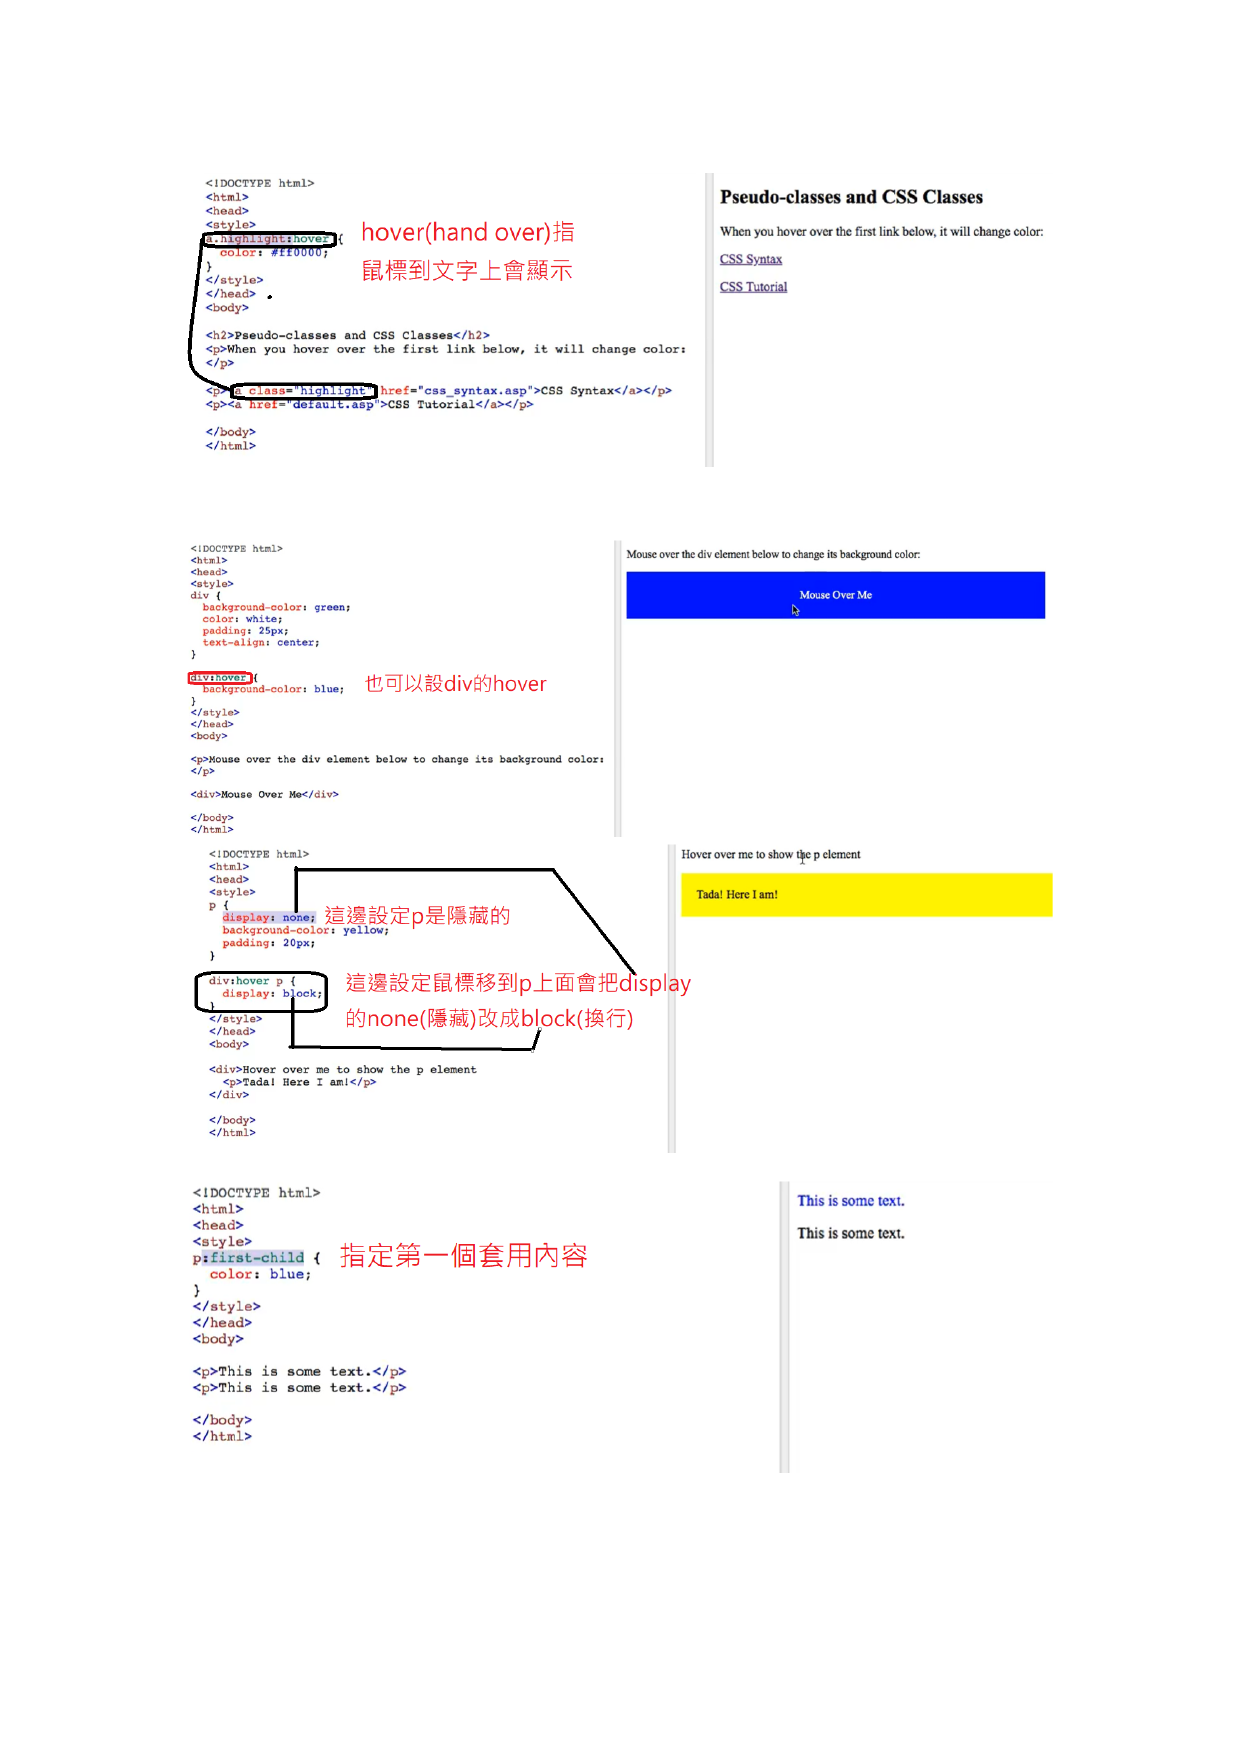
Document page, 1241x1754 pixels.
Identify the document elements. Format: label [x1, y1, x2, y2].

picture [187, 539, 1053, 837]
picture [187, 1177, 1053, 1473]
picture [187, 839, 1053, 1153]
picture [187, 164, 1053, 467]
